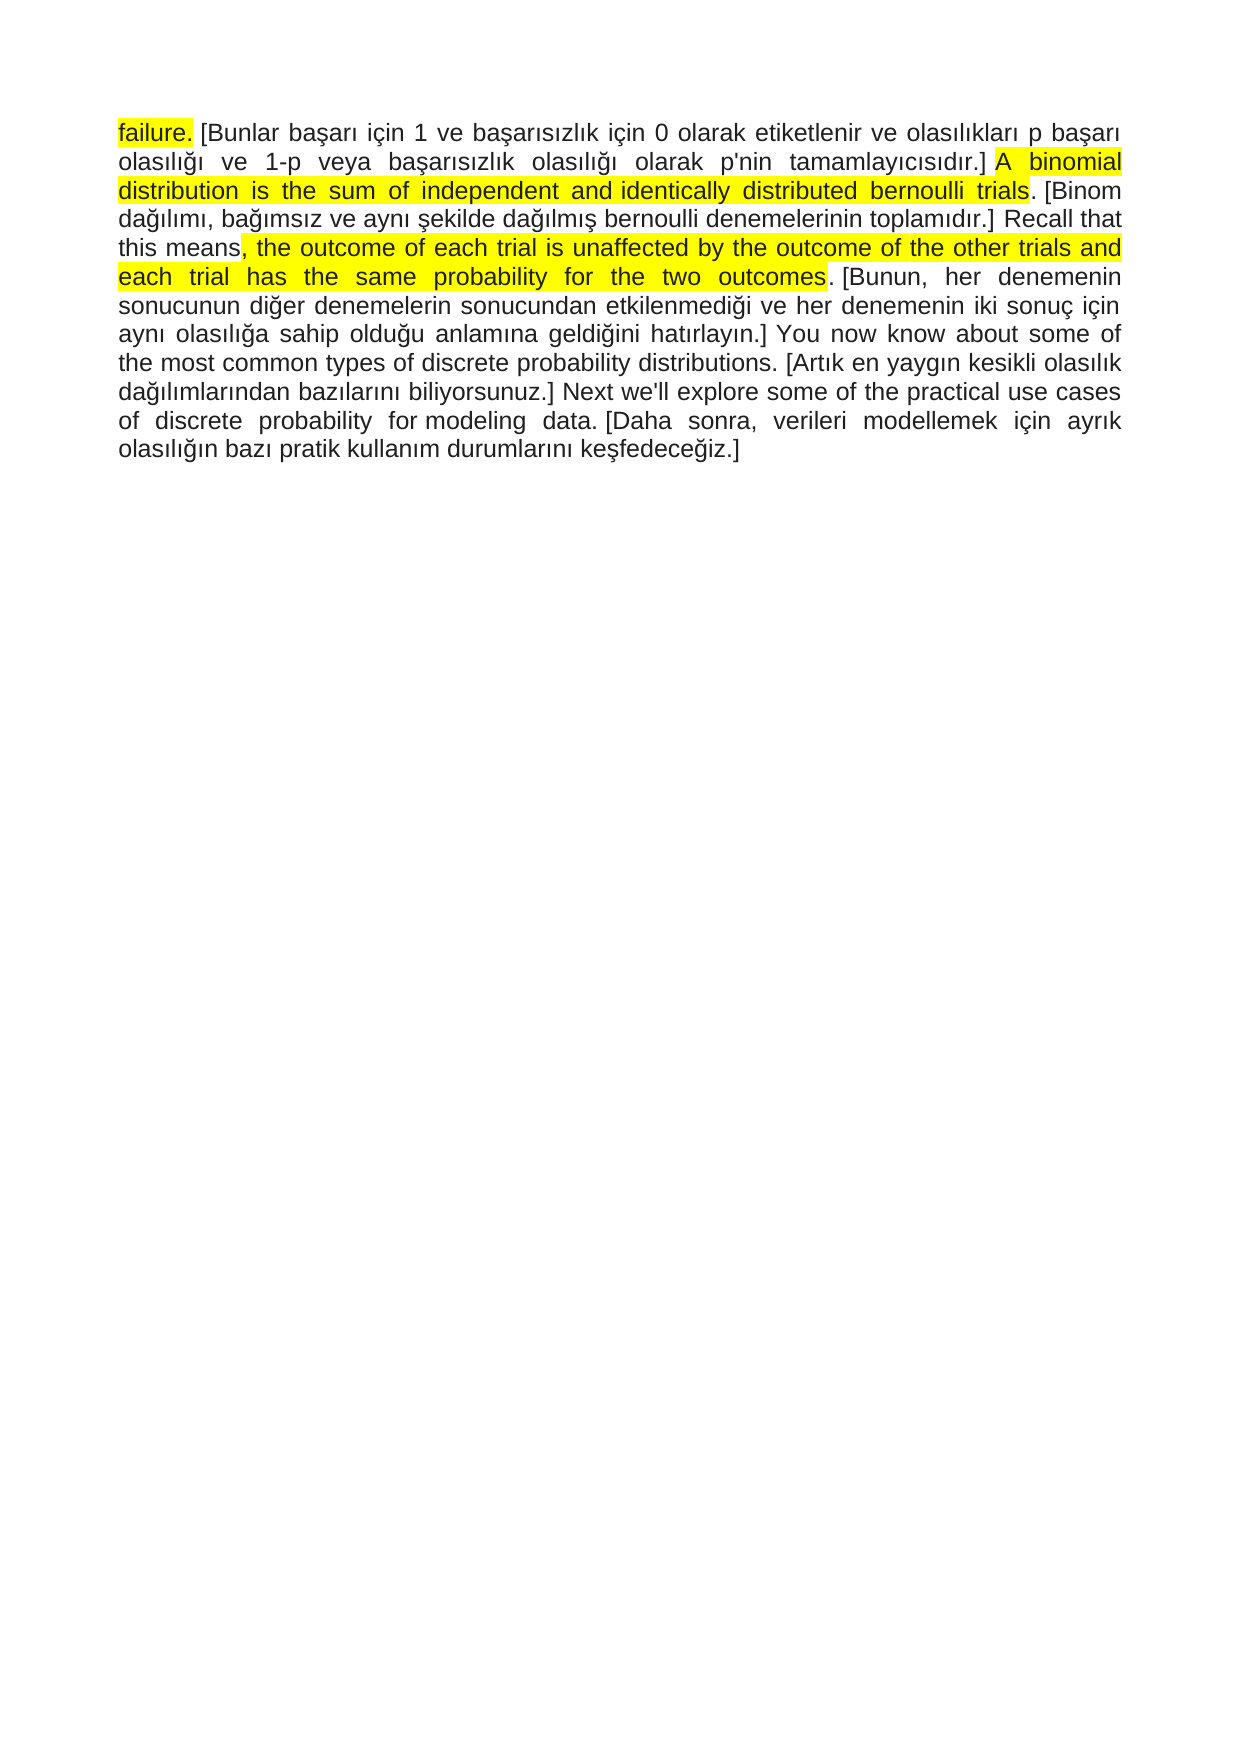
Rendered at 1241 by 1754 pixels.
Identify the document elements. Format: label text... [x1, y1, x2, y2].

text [118, 118, 1122, 176]
